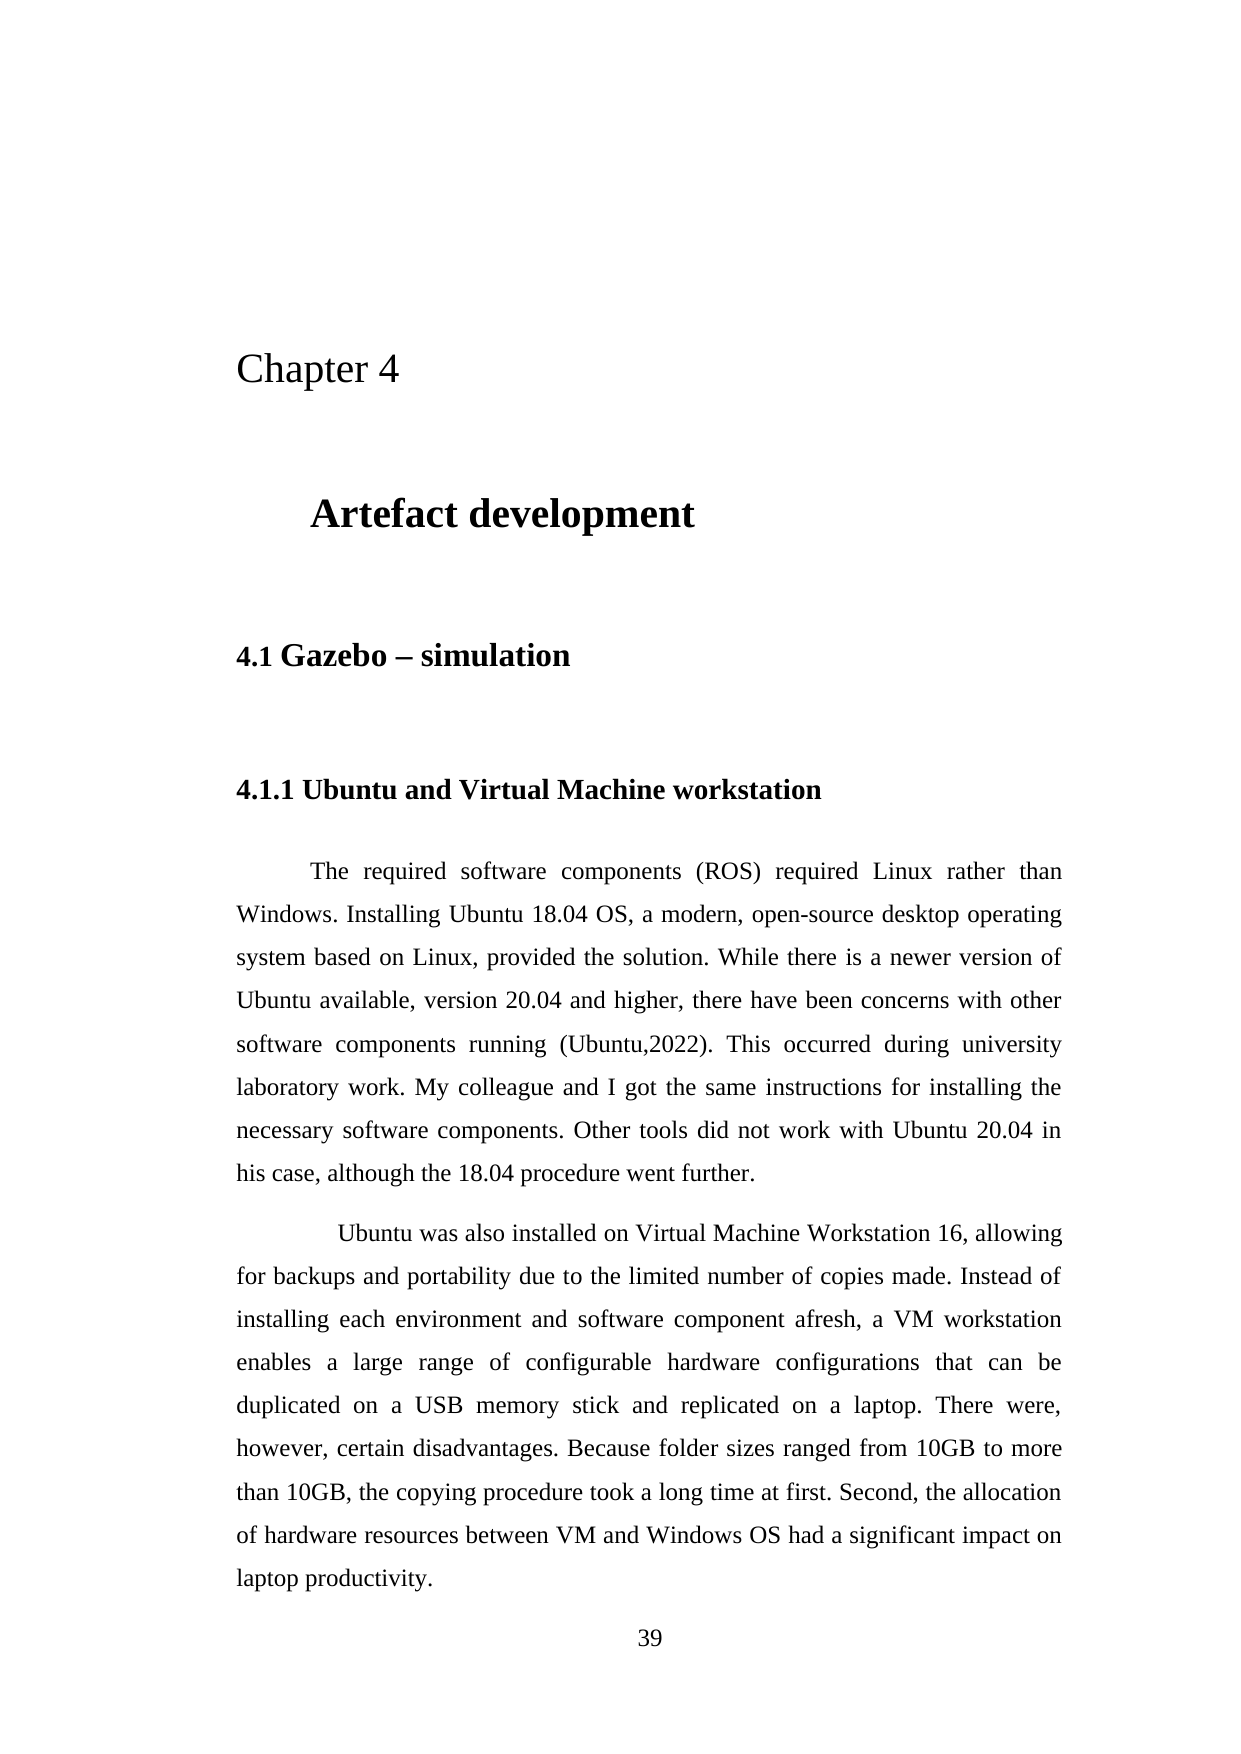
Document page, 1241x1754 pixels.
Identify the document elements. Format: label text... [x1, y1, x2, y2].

subtitle Artefact development [236, 488, 1063, 536]
text Chapter 4 [236, 343, 1063, 391]
subtitle 4.1.1 Ubuntu and Virtual Machine workstation [236, 772, 1063, 806]
subtitle 4.1 Gazebo – simulation [236, 636, 1063, 674]
text The required software components (ROS) required Linux rather than Windows. Installing Ubuntu 18.04 OS, a modern, open-source desktop operating system based on Linux, provided the solution. While there is a newer version of Ubuntu available, version 20.04 and higher, there have been concerns with other software components running (Ubuntu,2022). This occurred during university laboratory work. My colleague and I got the same instructions for installing the necessary software components. Other tools did not work with Ubuntu 20.04 in his case, although the 18.04 procedure went further. [236, 856, 1063, 1187]
text Ubuntu was also installed on Virtual Machine Workstation 16, allowing for backups and portability due to the limited number of copies made. Instead of installing each environment and software component afresh, a VM workstation enables a large range of configurable hardware configurations that can be duplicated on a USB memory stick and replicated on a laptop. There were, however, certain disadvantages. Because folder sizes ranged from 10GB to more than 10GB, the copying procedure took a long time at first. Second, the allocation of hardware resources between VM and Windows OS had a significant impact on laptop productivity. [236, 1218, 1063, 1592]
